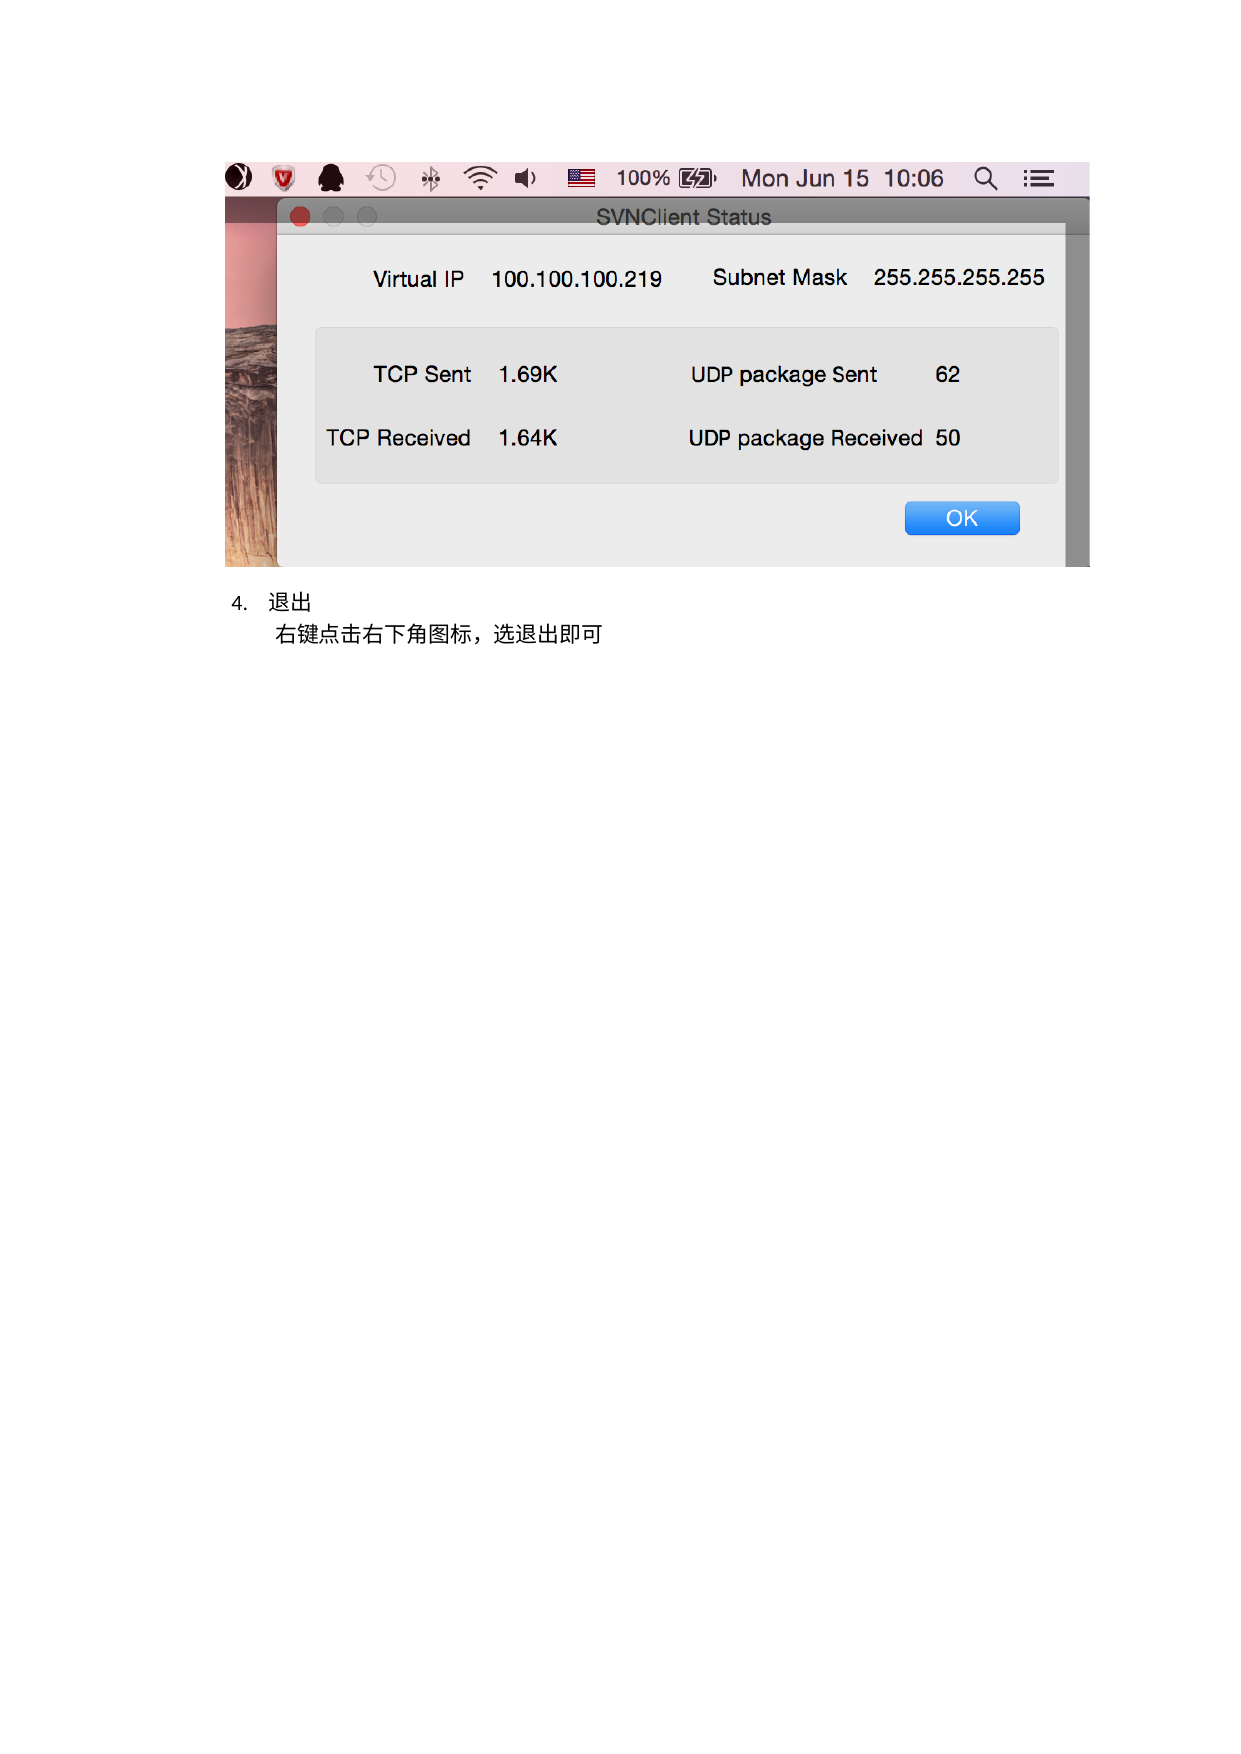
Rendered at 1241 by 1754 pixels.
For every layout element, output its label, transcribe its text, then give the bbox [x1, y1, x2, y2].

picture [225, 162, 1090, 567]
list 右键点击右下角图标，选退出即可 [225, 617, 1053, 649]
list 退出 [231, 584, 1053, 617]
